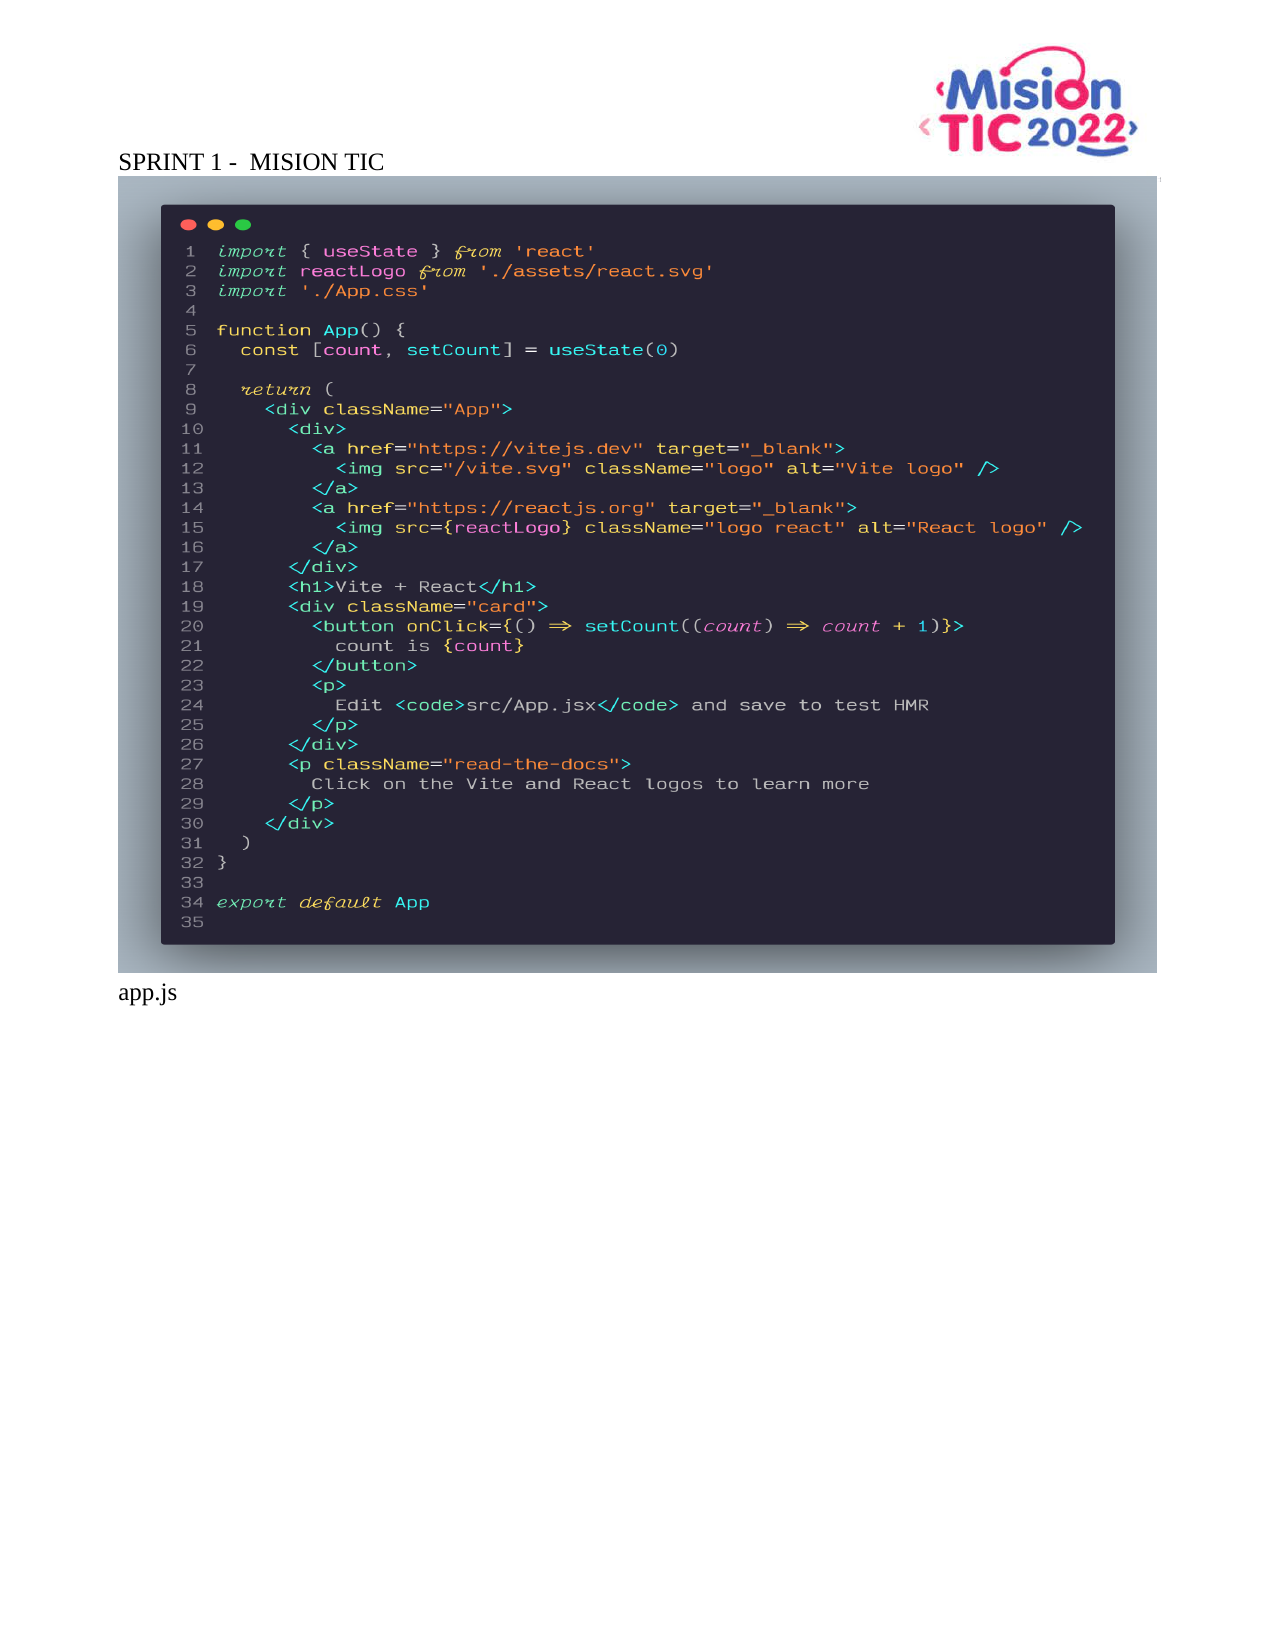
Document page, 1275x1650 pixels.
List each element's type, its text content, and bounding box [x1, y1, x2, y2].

list app.js [118, 973, 1157, 1006]
picture [118, 28, 1162, 973]
